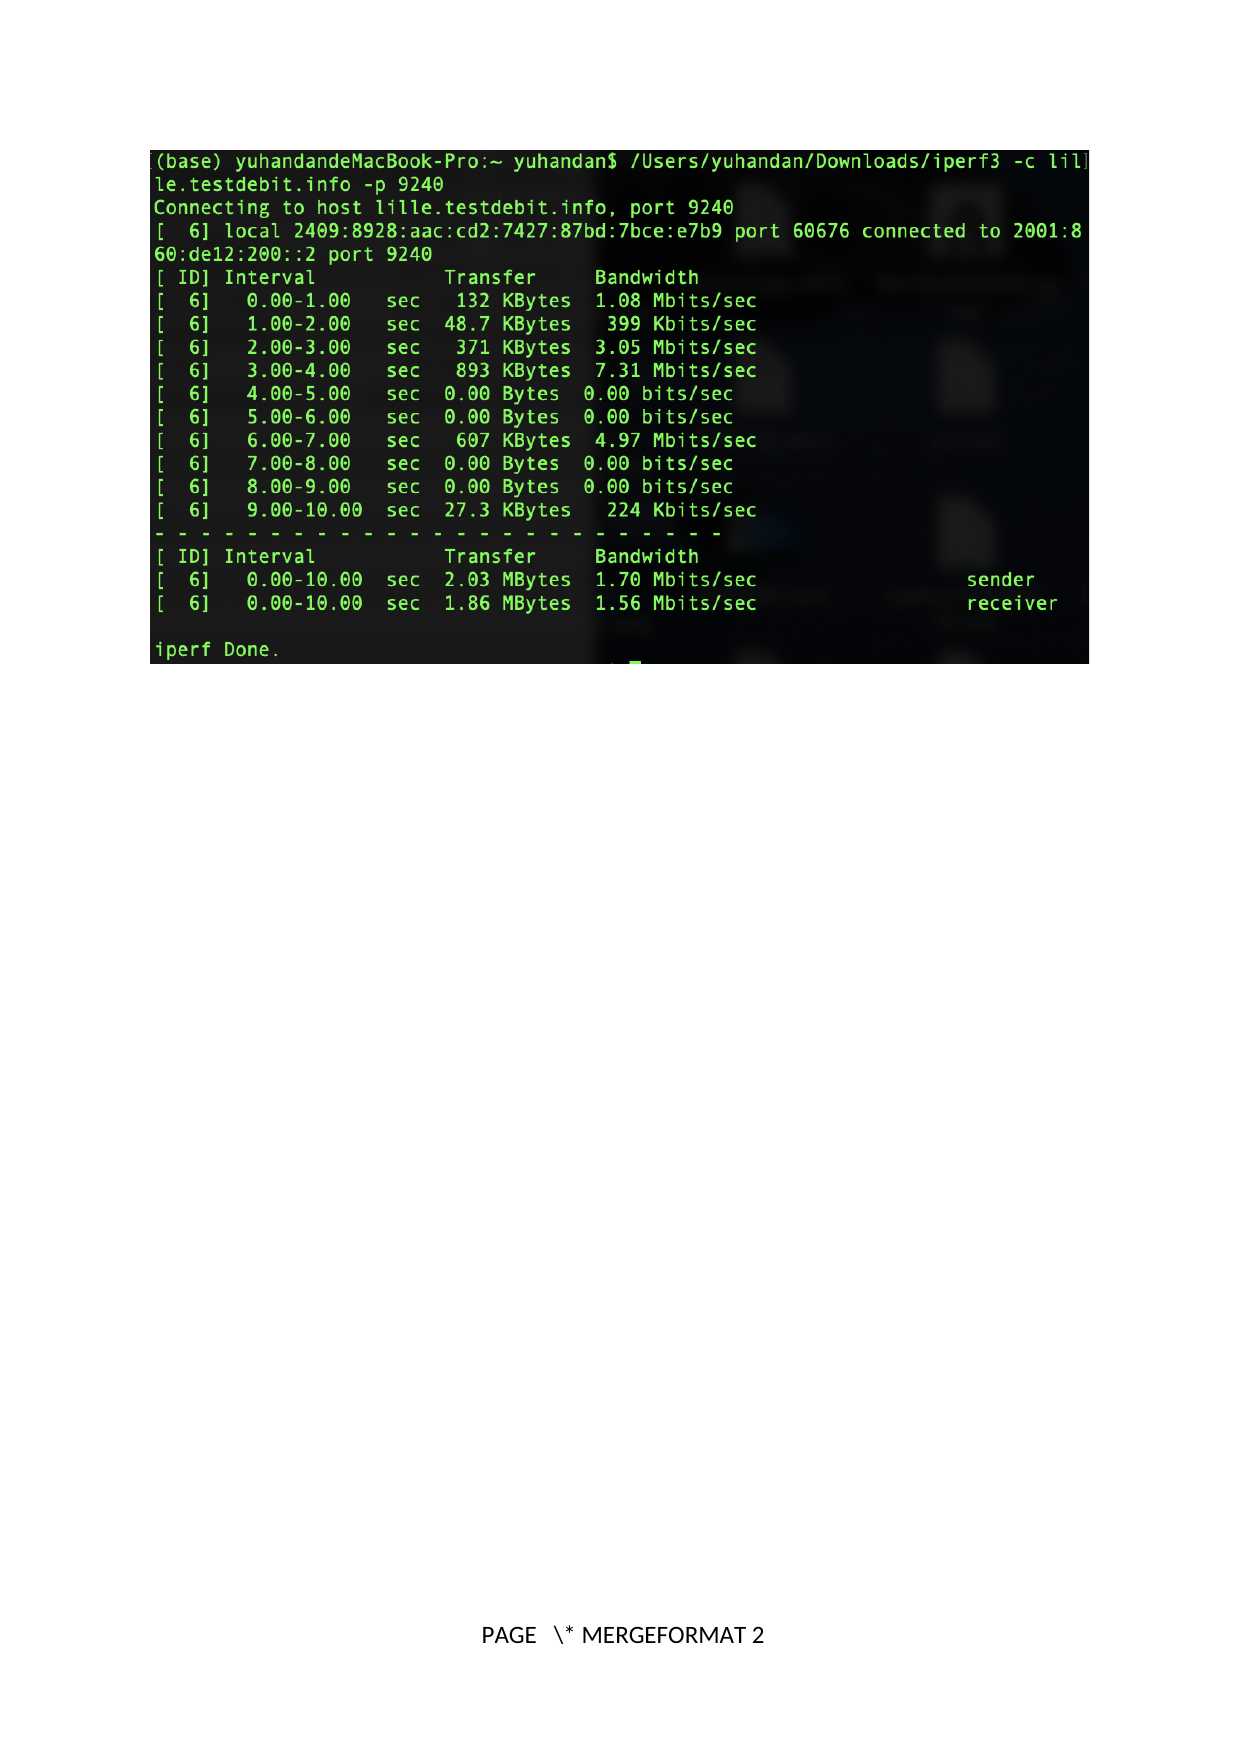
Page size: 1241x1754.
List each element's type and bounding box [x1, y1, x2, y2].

picture [150, 150, 1090, 664]
